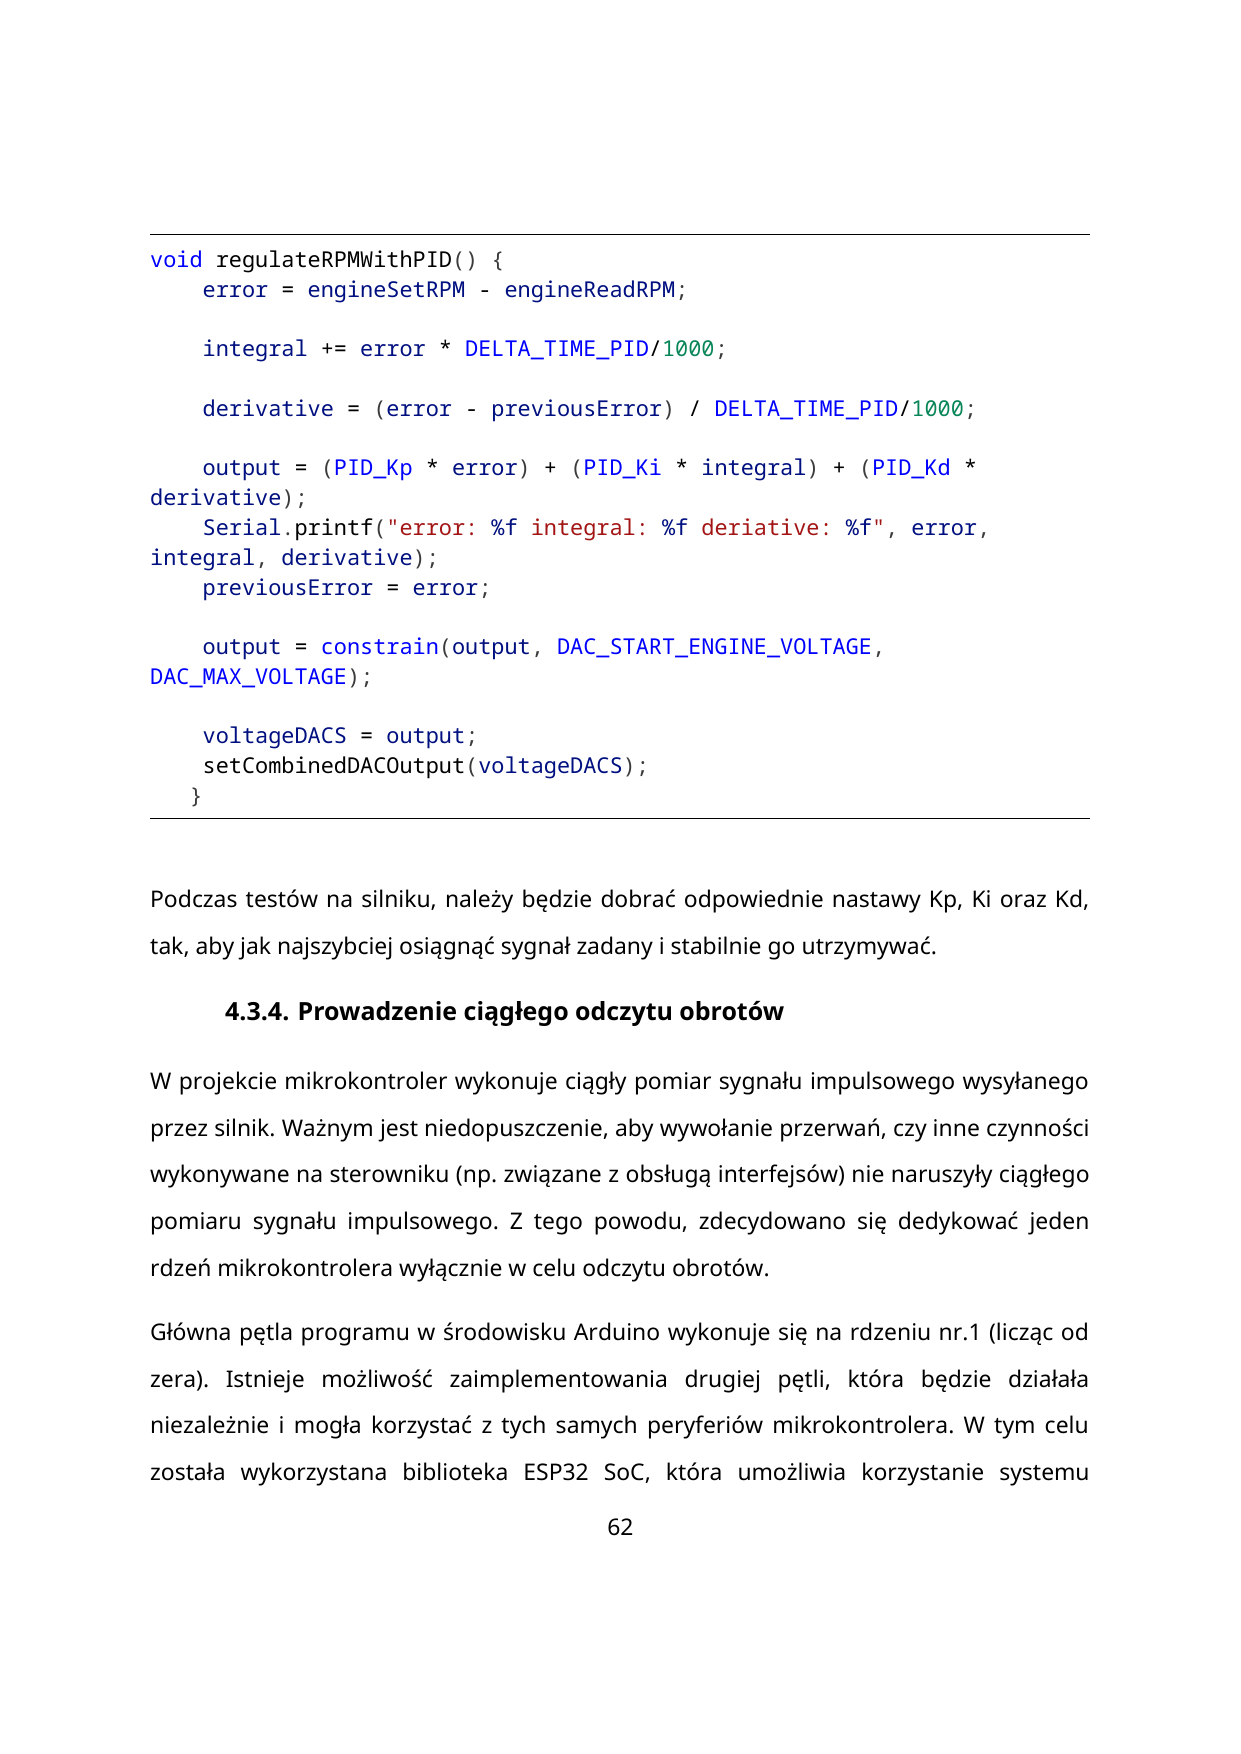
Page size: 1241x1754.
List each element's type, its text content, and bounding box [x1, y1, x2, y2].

text derivative = (error - previousError) / DELTA_TIME_PID/1000; [150, 393, 1090, 422]
text integral += error * DELTA_TIME_PID/1000; [150, 333, 1090, 363]
text Podczas testów na silniku, należy będzie dobrać odpowiednie nastawy Kp, Ki oraz Kd, tak, aby jak najszybciej osiągnąć sygnał zadany i stabilnie go utrzymywać. [150, 883, 1090, 961]
subtitle Prowadzenie ciągłego odczytu obrotów [225, 993, 1090, 1027]
text void regulateRPMWithPID() { [150, 235, 1090, 273]
text output = (PID_Kp * error) + (PID_Ki * integral) + (PID_Kd * derivative); [150, 452, 1090, 512]
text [150, 1316, 1090, 1488]
text output = constrain(output, DAC_START_ENGINE_VOLTAGE, DAC_MAX_VOLTAGE); [150, 631, 1090, 691]
text error = engineSetRPM - engineReadRPM; [150, 273, 1090, 303]
text } [150, 771, 1090, 818]
text setCombinedDACOutput(voltageDACS); [150, 750, 1090, 771]
text previousError = error; [150, 571, 1090, 601]
text voltageDACS = output; [150, 720, 1090, 750]
text W projekcie mikrokontroler wykonuje ciągły pomiar sygnału impulsowego wysyłanego przez silnik. Ważnym jest niedopuszczenie, aby wywołanie przerwań, czy inne czynności wykonywane na sterowniku (np. związane z obsługą interfejsów) nie naruszyły ciągłego pomiaru sygnału impulsowego. Z tego powodu, zdecydowano się dedykować jeden rdzeń mikrokontrolera wyłącznie w celu odczytu obrotów. [150, 1065, 1090, 1283]
text Serial.printf("error: %f integral: %f deriative: %f", error, integral, derivative); [150, 512, 1090, 571]
